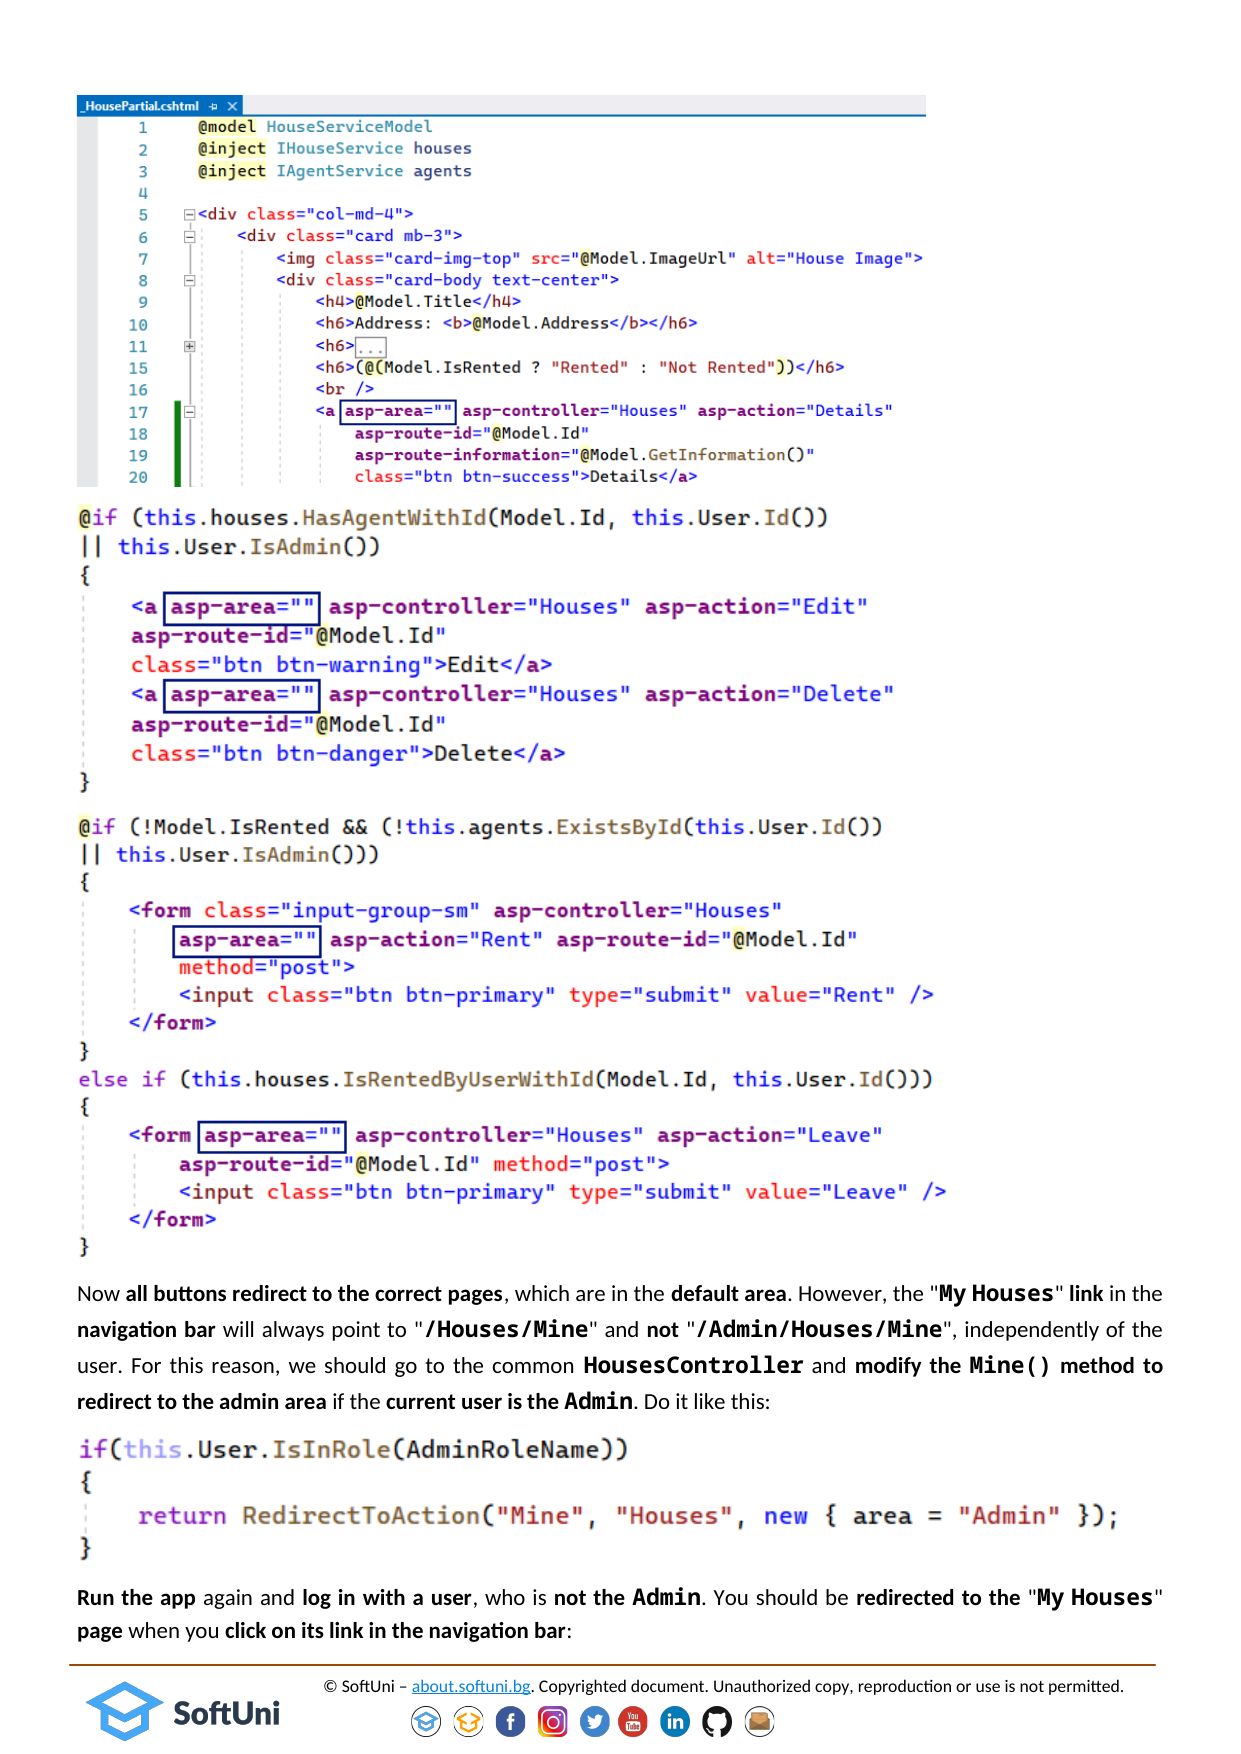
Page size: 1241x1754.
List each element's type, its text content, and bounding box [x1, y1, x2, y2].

picture [79, 1675, 286, 1747]
picture [580, 1706, 610, 1737]
picture [660, 1706, 669, 1715]
picture [681, 1728, 690, 1737]
text Now all buttons redirect to the correct pages, which are in the default area. However, the "My Houses" link in the navigation bar will always point to "/Houses/Mine" and not "/Admin/Houses/Mine", independently of the user. For this reason, we should go to the common HousesController and modify the Mine() method to redirect to the admin area if the current user is the Admin. Do it like this: [77, 1277, 1163, 1416]
picture [681, 1706, 690, 1715]
picture [76, 95, 926, 487]
picture [702, 1706, 732, 1737]
picture [674, 1719, 683, 1728]
picture [453, 1706, 484, 1737]
text Run the app again and log in with a user, who is not the Admin. You should be redirected to the "My Houses" page when you click on its link in the navigation bar: [77, 1581, 1163, 1645]
picture [538, 1706, 568, 1737]
picture [744, 1706, 775, 1737]
picture [411, 1706, 441, 1737]
picture [76, 813, 950, 1261]
picture [495, 1706, 526, 1737]
picture [76, 1433, 1121, 1565]
picture [76, 503, 898, 797]
picture [660, 1728, 669, 1737]
picture [618, 1706, 648, 1737]
